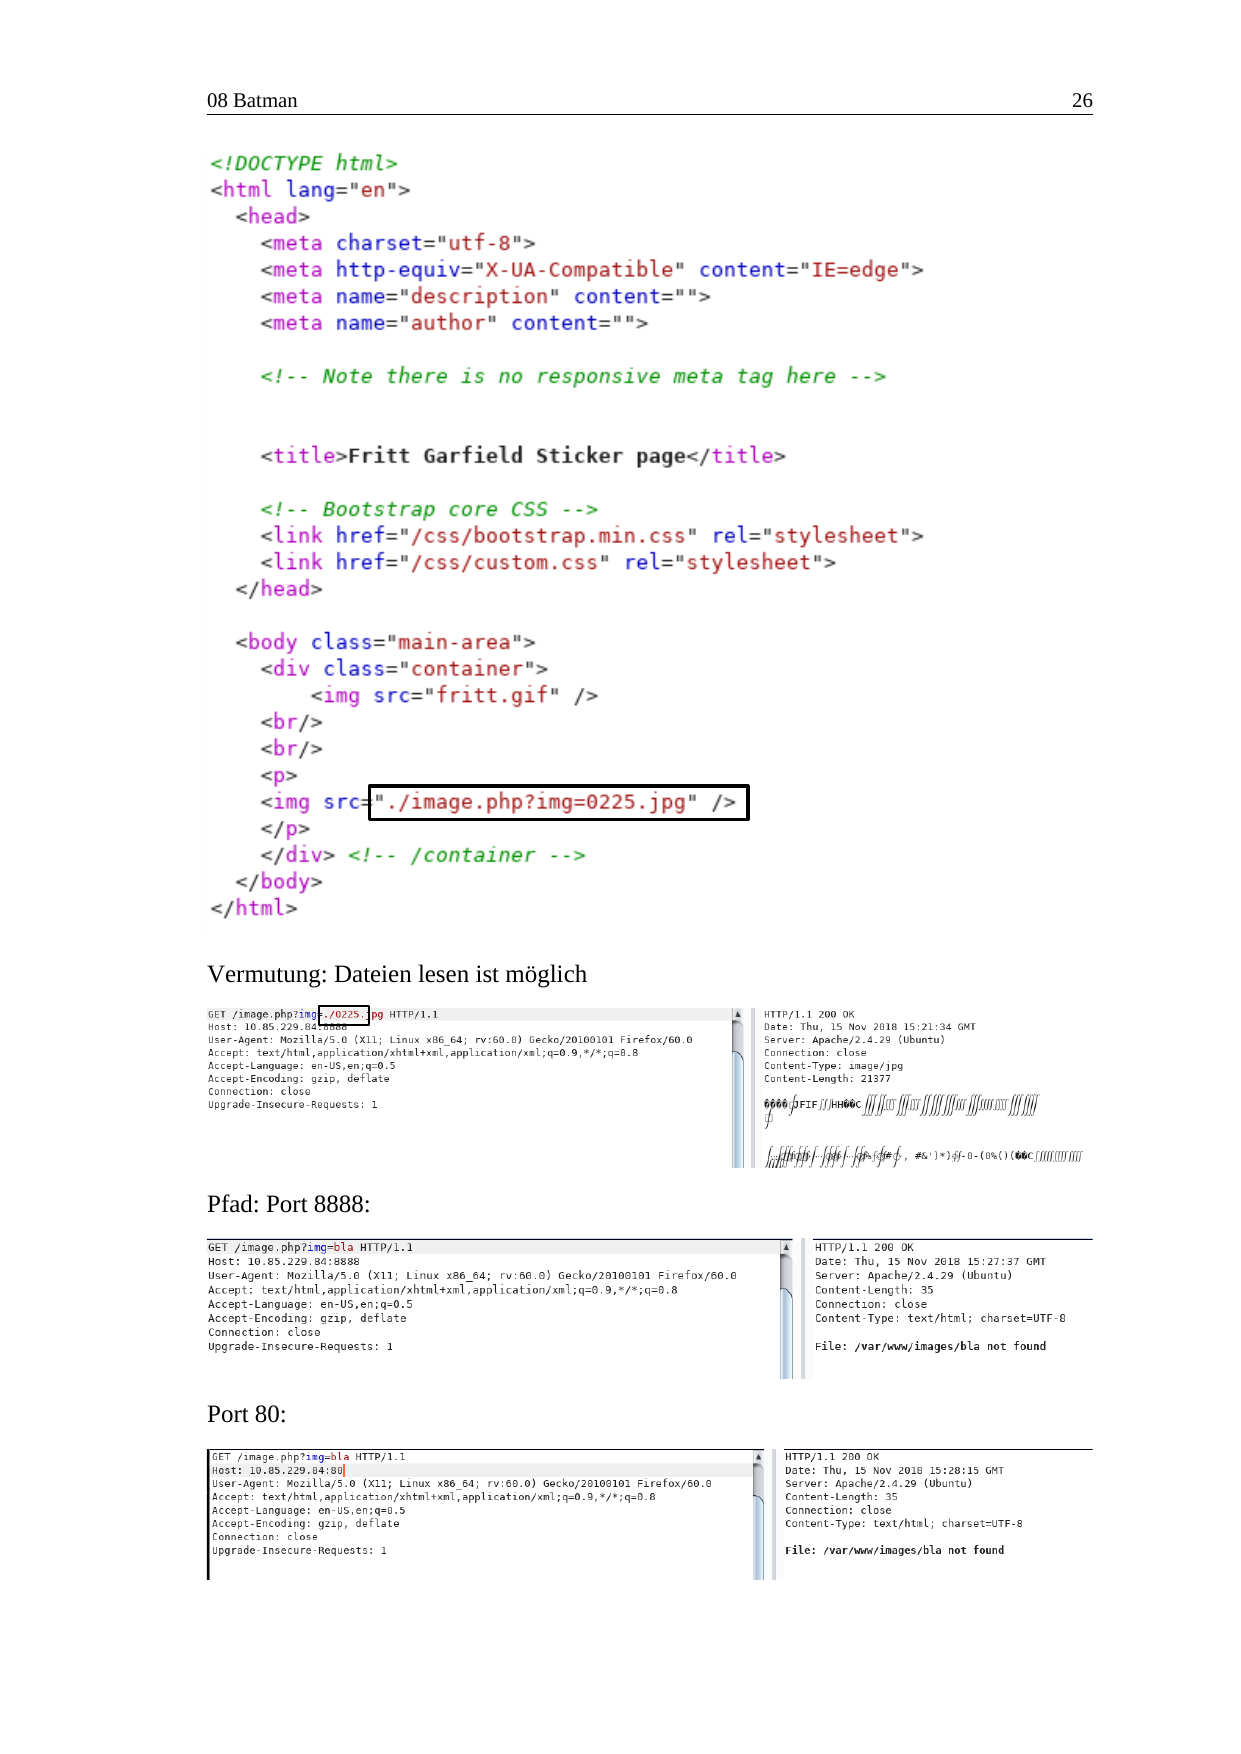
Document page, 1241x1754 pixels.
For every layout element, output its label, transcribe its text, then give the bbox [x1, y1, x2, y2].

text Vermutung: Dateien lesen ist möglich [207, 959, 1093, 987]
picture [206, 147, 1034, 938]
picture [206, 1449, 1093, 1580]
text Pfad: Port 8888: [207, 1189, 1093, 1218]
picture [206, 1008, 1093, 1168]
text Port 80: [207, 1399, 1093, 1428]
picture [206, 1238, 1093, 1379]
picture [320, 1008, 368, 1024]
